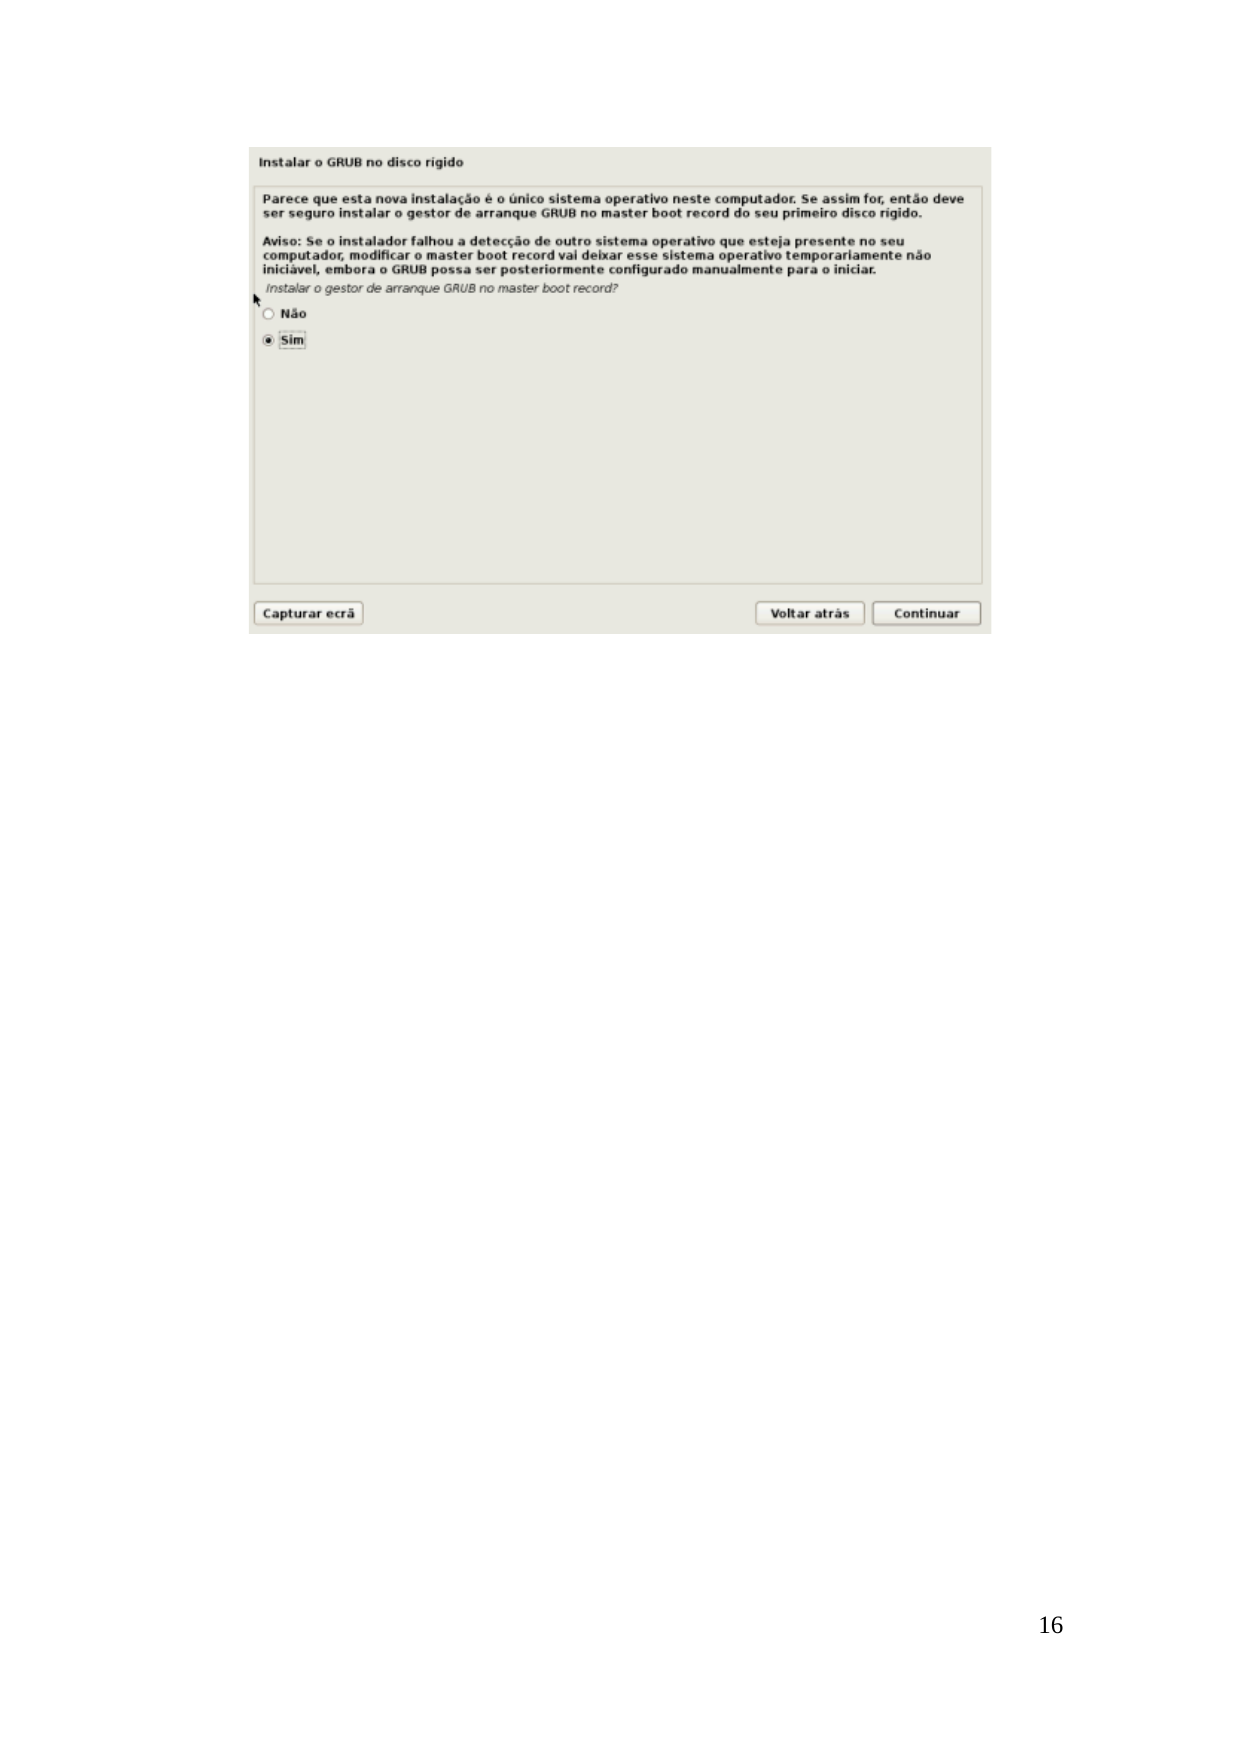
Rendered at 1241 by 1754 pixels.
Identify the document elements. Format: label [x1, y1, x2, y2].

picture [248, 147, 992, 634]
